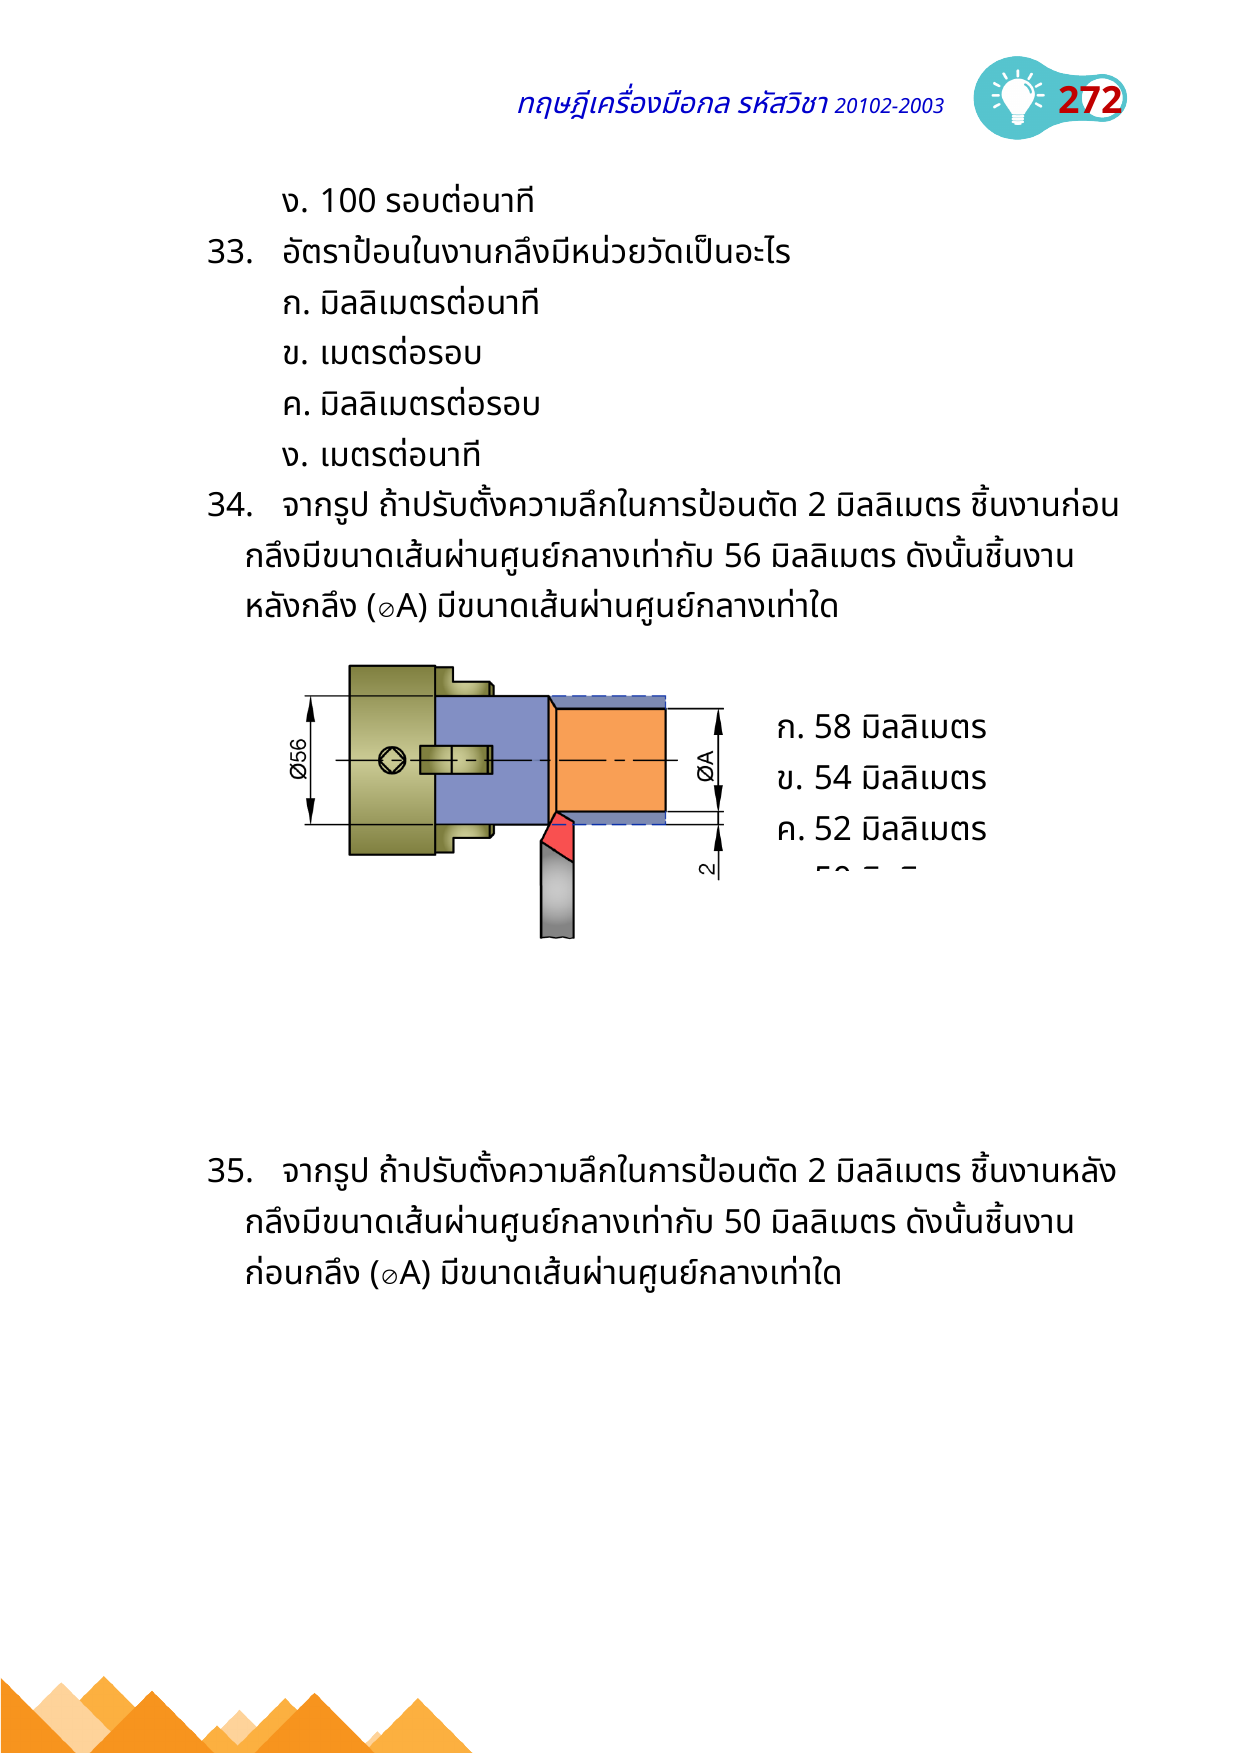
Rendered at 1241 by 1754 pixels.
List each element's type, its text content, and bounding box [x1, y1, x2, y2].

list มิลลิเมตรต่อนาที [282, 278, 1122, 329]
picture [0, 1555, 1239, 1753]
list เมตรต่อรอบ [282, 329, 1122, 380]
list อัตราป้อนในงานกลึงมีหน่วยวัดเป็นอะไร [207, 228, 1122, 278]
picture [281, 661, 735, 944]
list จากรูป ถ้าปรับตั้งความลึกในการป้อนตัด 2 มิลลิเมตร ชิ้นงานหลังกลึงมีขนาดเส้นผ่านศูนย์กลางเท่ากับ 50 มิลลิเมตร ดังนั้นชิ้นงานก่อนกลึง (A) มีขนาดเส้นผ่านศูนย์กลางเท่าใด [207, 1147, 1122, 1299]
list จากรูป ถ้าปรับตั้งความลึกในการป้อนตัด 2 มิลลิเมตร ชิ้นงานก่อนกลึงมีขนาดเส้นผ่านศูนย์กลางเท่ากับ 56 มิลลิเมตร ดังนั้นชิ้นงานหลังกลึง (A) มีขนาดเส้นผ่านศูนย์กลางเท่าใด [207, 481, 1122, 633]
list เมตรต่อนาที [282, 430, 1122, 481]
list มิลลิเมตรต่อรอบ [282, 380, 1122, 430]
picture [227, 23, 1163, 147]
list 100 รอบต่อนาที [282, 177, 1122, 228]
